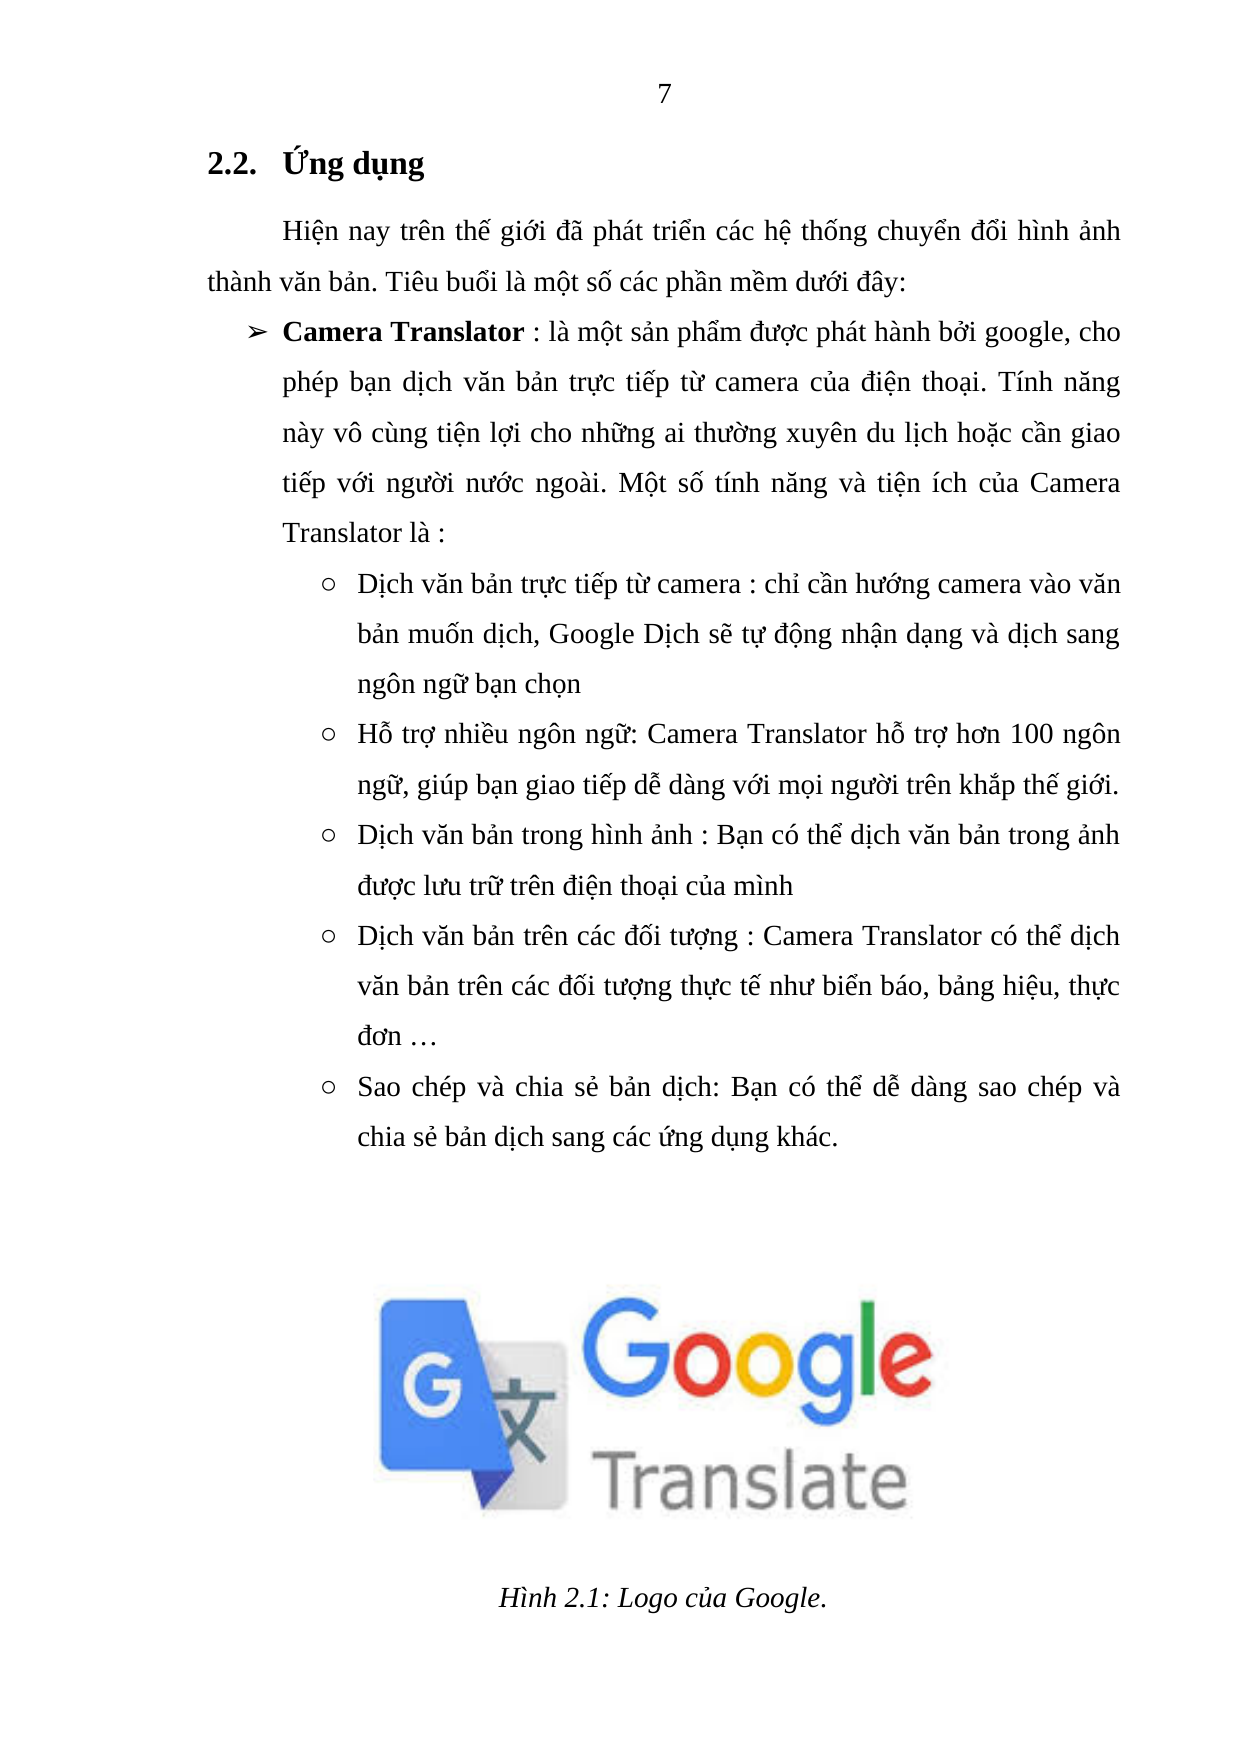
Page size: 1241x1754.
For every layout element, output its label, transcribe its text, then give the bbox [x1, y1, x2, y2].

list Dịch văn bản trong hình ảnh : Bạn có thể dịch văn bản trong ảnh được lưu trữ trên điện thoại của mình [319, 817, 1122, 901]
list Dịch văn bản trên các đối tượng : Camera Translator có thể dịch văn bản trên các đối tượng thực tế như biển báo, bảng hiệu, thực đơn … [319, 918, 1122, 1052]
text Hiện nay trên thế giới đã phát triển các hệ thống chuyển đổi hình ảnh thành văn bản. Tiêu buổi là một số các phần mềm dưới đây: [207, 213, 1122, 297]
list Hỗ trợ nhiều ngôn ngữ: Camera Translator hỗ trợ hơn 100 ngôn ngữ, giúp bạn giao tiếp dễ dàng với mọi người trên khắp thế giới. [319, 717, 1122, 801]
subtitle 2.2. Ứng dụng [207, 143, 1122, 182]
picture [373, 1177, 956, 1580]
list Dịch văn bản trực tiếp từ camera : chỉ cần hướng camera vào văn bản muốn dịch, Google Dịch sẽ tự động nhận dạng và dịch sang ngôn ngữ bạn chọn [319, 566, 1122, 700]
list Camera Translator : là một sản phẩm được phát hành bởi google, cho phép bạn dịch văn bản trực tiếp từ camera của điện thoại. Tính năng này vô cùng tiện lợi cho những ai thường xuyên du lịch hoặc cần giao tiếp với người nước ngoài. Một số tính năng và tiện ích của Camera Translator là : [244, 314, 1122, 549]
list Sao chép và chia sẻ bản dịch: Bạn có thể dễ dàng sao chép và chia sẻ bản dịch sang các ứng dụng khác. [319, 1069, 1122, 1153]
